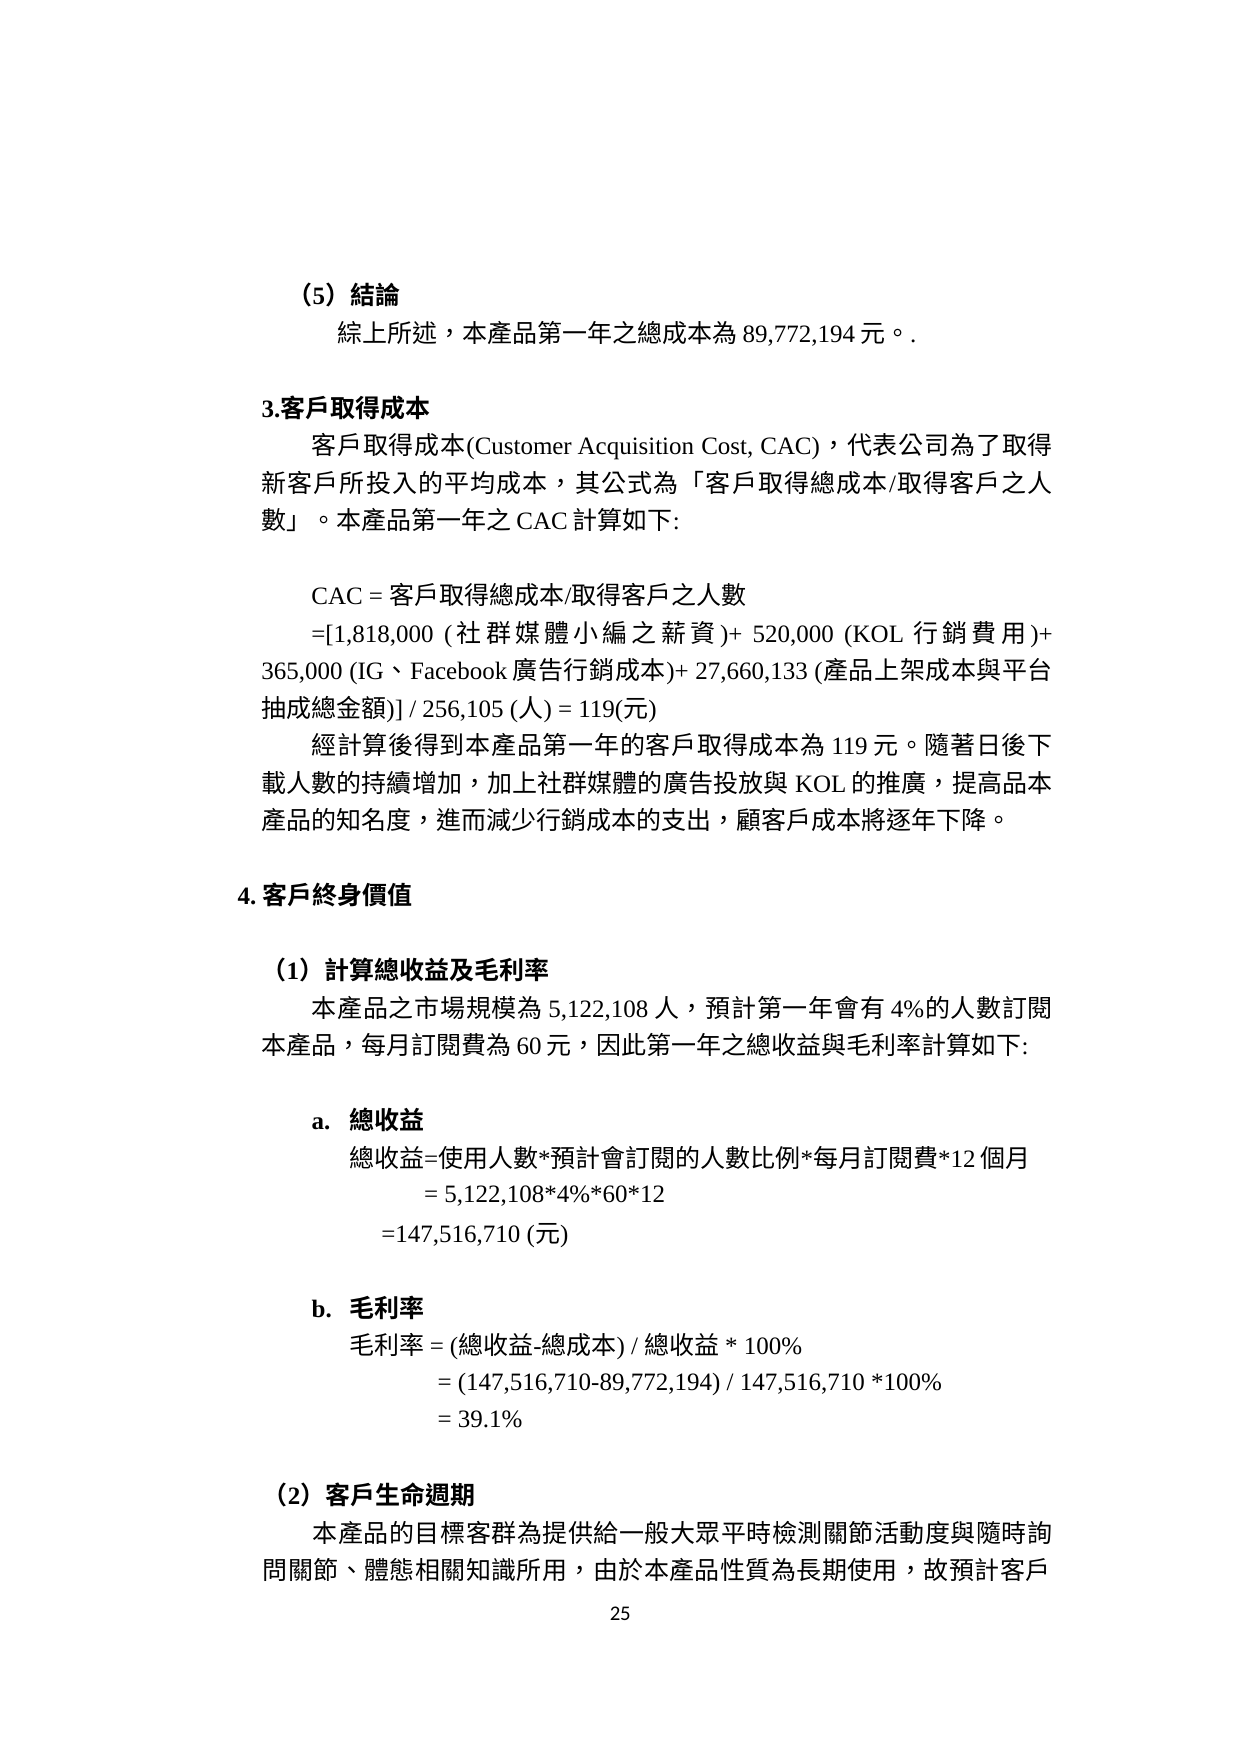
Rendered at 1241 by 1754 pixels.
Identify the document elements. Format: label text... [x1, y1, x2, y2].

text （1）計算總收益及毛利率 [211, 950, 1053, 987]
text 客戶取得成本(Customer Acquisition Cost, CAC)，代表公司為了取得新客戶所投入的平均成本，其公式為「客戶取得總成本/取得客戶之人數」。本產品第一年之CAC計算如下: [261, 425, 1053, 537]
text =[1,818,000 (社群媒體小編之薪資)+ 520,000 (KOL行銷費用)+ 365,000 (IG、Facebook廣告行銷成本)+ 27,660,133 (產品上架成本與平台抽成總金額)] / 256,105 (人) = 119(元) [261, 612, 1053, 725]
list 毛利率 [311, 1287, 1053, 1325]
list 總收益=使用人數*預計會訂閱的人數比例*每月訂閱費*12個月 [349, 1137, 1053, 1175]
list 毛利率 = (總收益-總成本) / 總收益 * 100% [349, 1325, 1053, 1362]
list = 39.1% [399, 1400, 1053, 1437]
list = 5,122,108*4%*60*12 [349, 1175, 1053, 1212]
text 綜上所述，本產品第一年之總成本為89,772,194元。. [237, 312, 1053, 350]
text （2）客戶生命週期 [187, 1475, 1053, 1512]
text =147,516,710 (元) [187, 1212, 1053, 1250]
text 本產品之市場規模為5,122,108人，預計第一年會有4%的人數訂閱本產品，每月訂閱費為60元，因此第一年之總收益與毛利率計算如下: [261, 987, 1053, 1062]
list = (147,516,710-89,772,194) / 147,516,710 *100% [399, 1362, 1053, 1400]
text CAC = 客戶取得總成本/取得客戶之人數 [261, 575, 1053, 612]
text 經計算後得到本產品第一年的客戶取得成本為119元。隨著日後下載人數的持續增加，加上社群媒體的廣告投放與KOL的推廣，提高品本產品的知名度，進而減少行銷成本的支出，顧客戶成本將逐年下降。 [261, 725, 1053, 837]
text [263, 1512, 1053, 1587]
list 總收益 [311, 1100, 1053, 1137]
text （5）結論 [237, 275, 1053, 312]
text 4. 客戶終身價值 [187, 875, 1053, 912]
text 3.客戶取得成本 [187, 387, 1053, 425]
